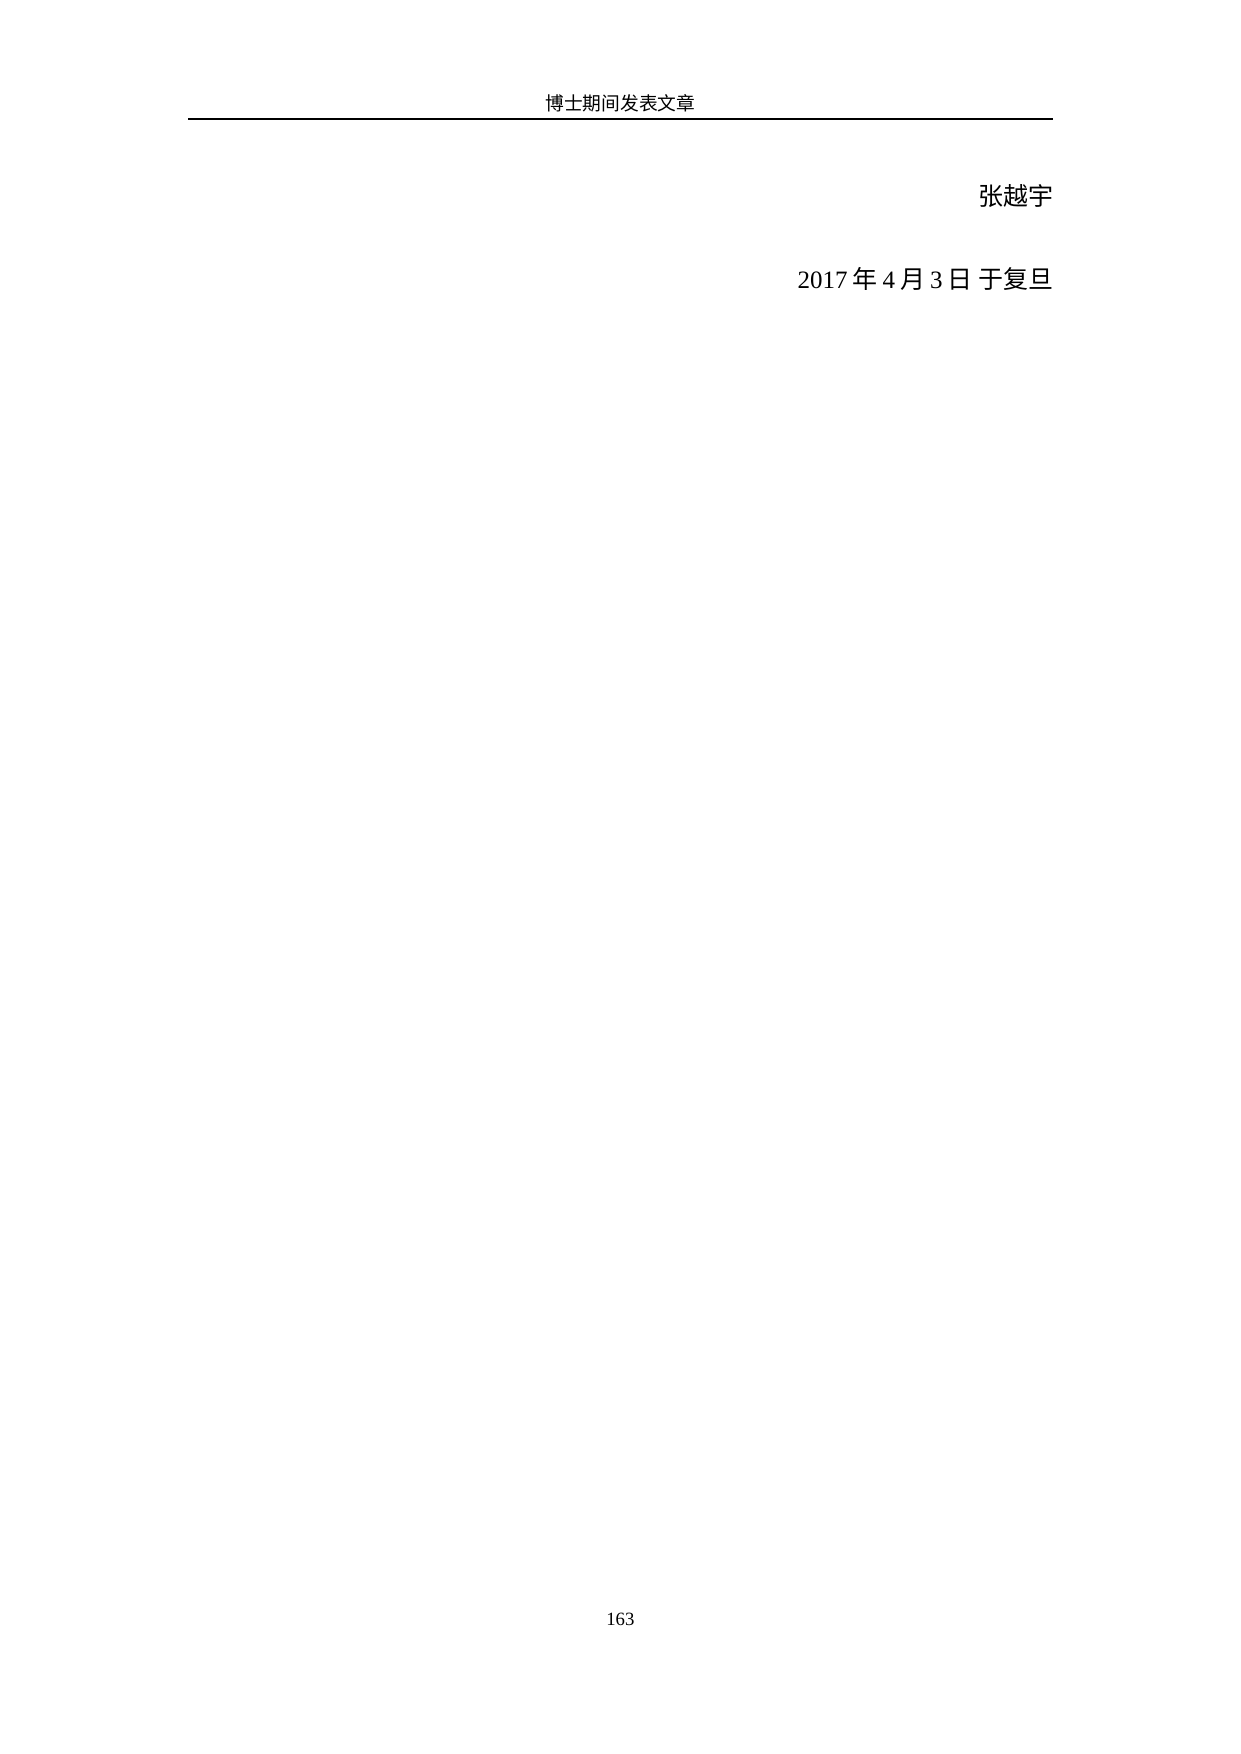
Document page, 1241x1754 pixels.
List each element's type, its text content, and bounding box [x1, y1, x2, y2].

text 张越宇 [187, 162, 1053, 227]
text 2017年4月3日 于复旦 [187, 245, 1053, 310]
